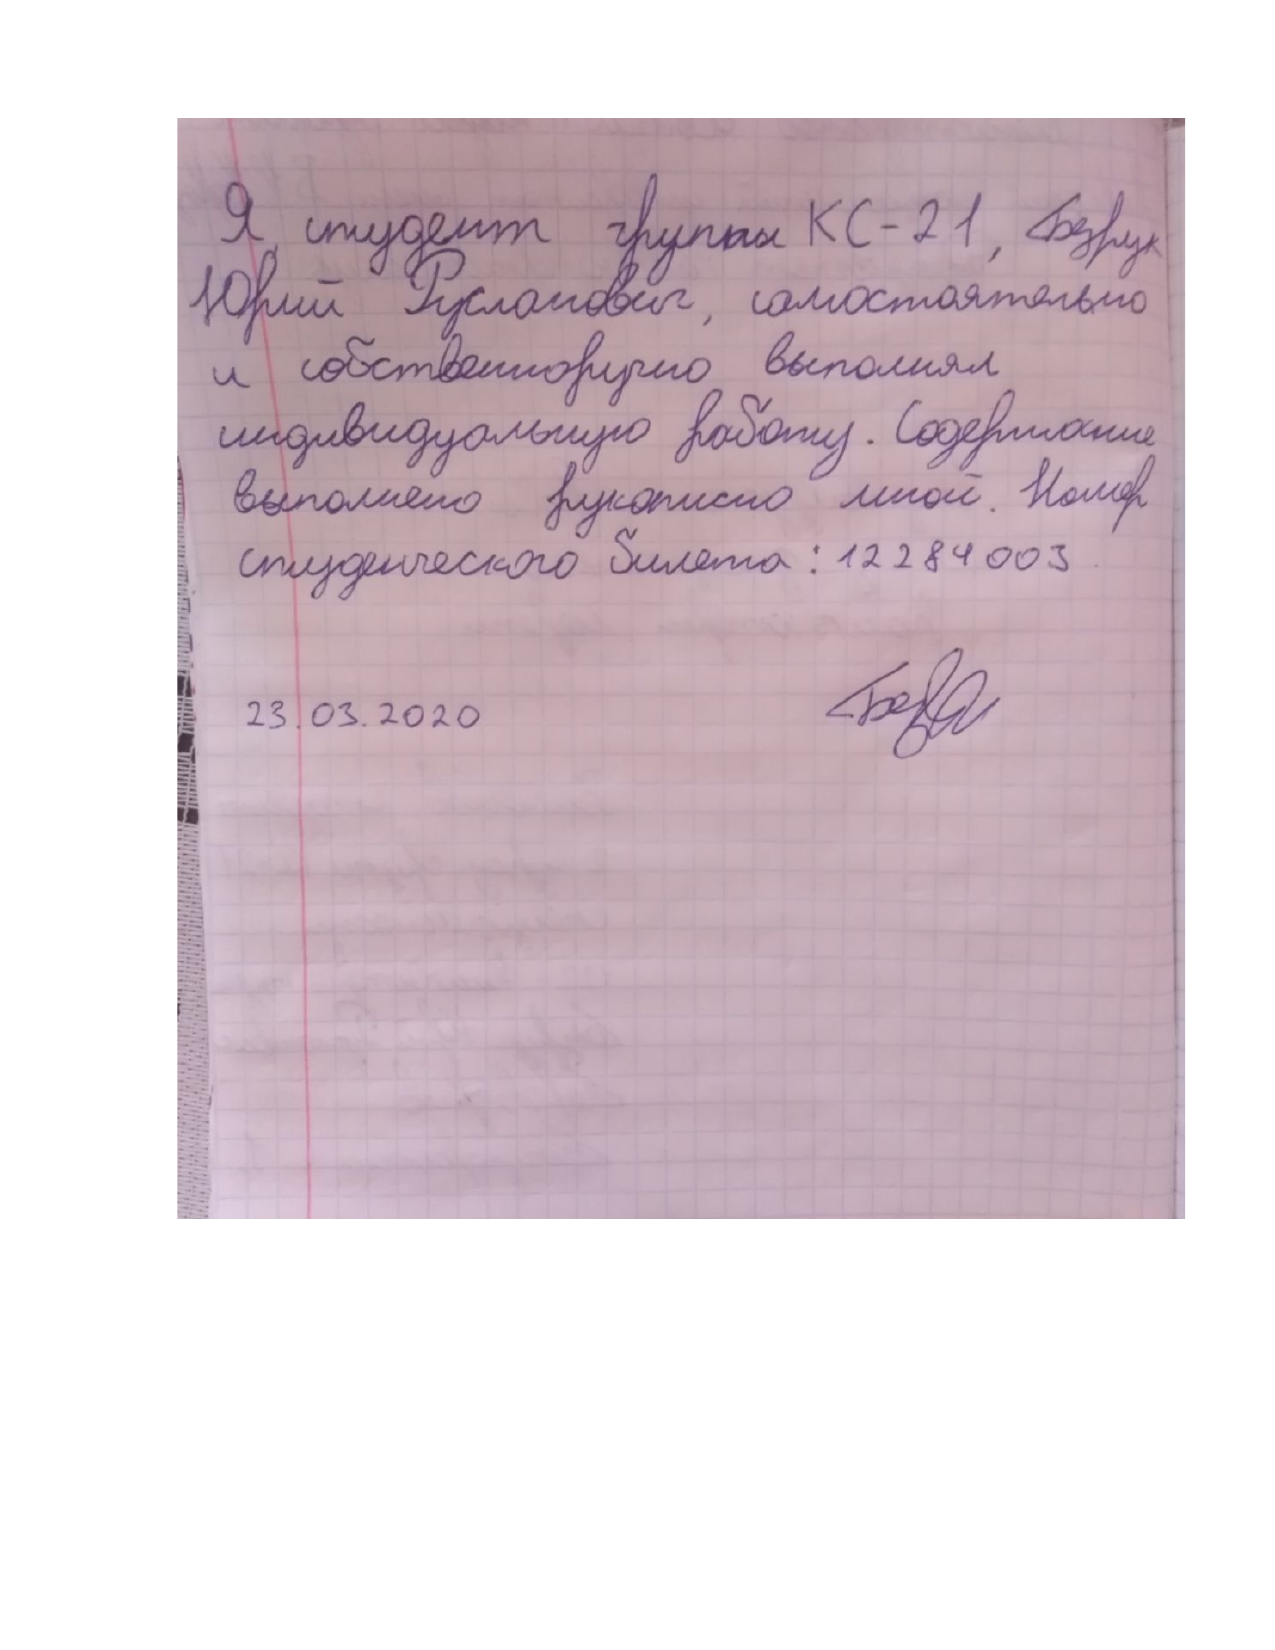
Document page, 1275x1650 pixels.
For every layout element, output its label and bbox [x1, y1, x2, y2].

picture [177, 118, 1186, 1219]
